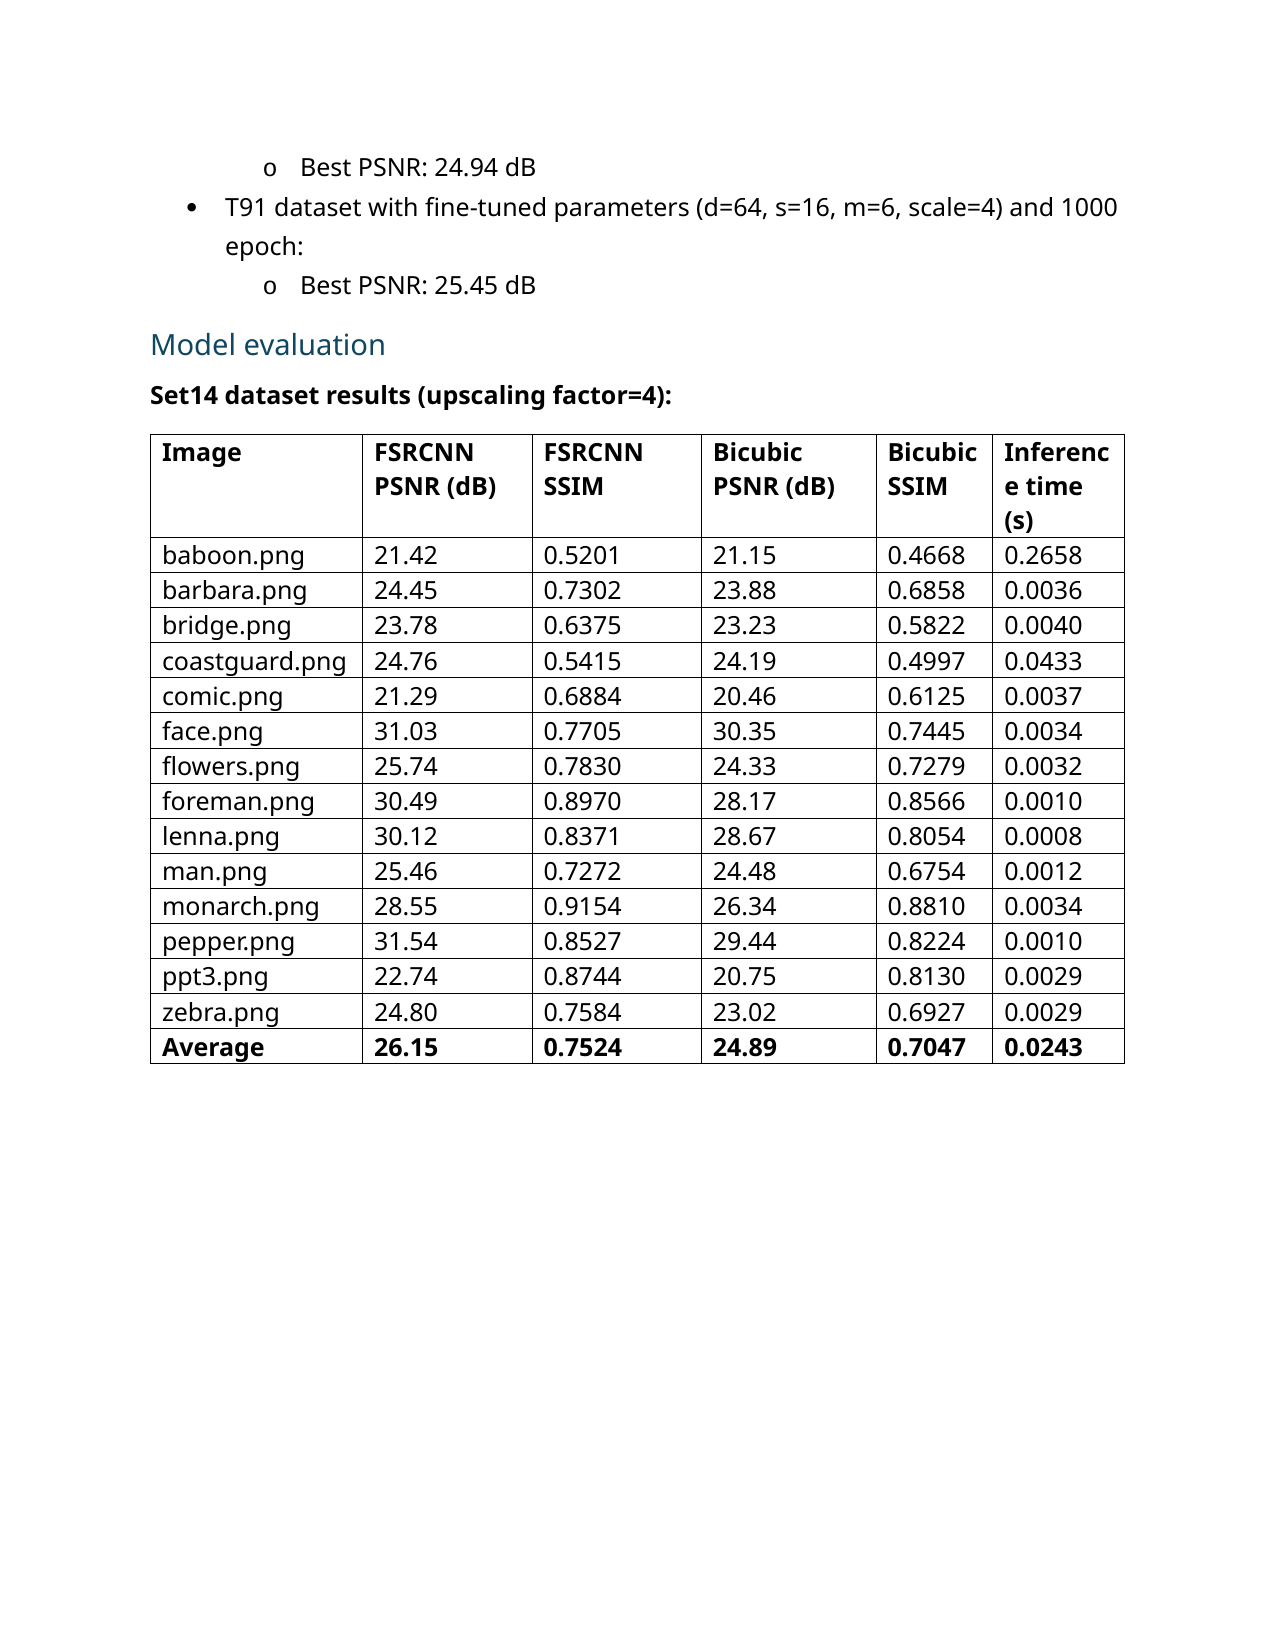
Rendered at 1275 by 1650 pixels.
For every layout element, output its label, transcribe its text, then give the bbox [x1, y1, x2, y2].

table_cell 0.0036 [993, 573, 1124, 607]
table_cell 0.5822 [877, 608, 992, 642]
table_cell 0.6884 [533, 678, 701, 712]
table_cell 24.89 [702, 1029, 876, 1063]
table_cell 0.8224 [877, 924, 992, 958]
table_cell 0.0029 [993, 959, 1124, 993]
table_cell 0.7302 [533, 573, 701, 607]
table_cell 23.78 [363, 608, 532, 642]
table_cell 0.8130 [877, 959, 992, 993]
table_cell 28.67 [702, 819, 876, 853]
table_cell 0.0040 [993, 608, 1124, 642]
table_cell 0.6375 [533, 608, 701, 642]
table_cell 30.49 [363, 784, 532, 818]
table_cell 21.29 [363, 678, 532, 712]
text Set14 dataset results (upscaling factor=4): [150, 378, 1125, 412]
table_cell baboon.png [151, 538, 362, 572]
table_cell 0.0029 [993, 994, 1124, 1028]
table_cell comic.png [151, 678, 362, 712]
table_header Bicubic SSIM [877, 435, 992, 537]
table_cell 0.0037 [993, 678, 1124, 712]
table_cell 0.8527 [533, 924, 701, 958]
table_cell 30.35 [702, 713, 876, 747]
table_cell monarch.png [151, 889, 362, 923]
table_cell 30.12 [363, 819, 532, 853]
table_cell 28.55 [363, 889, 532, 923]
table_cell 0.7524 [533, 1029, 701, 1063]
table_cell 31.03 [363, 713, 532, 747]
table_cell man.png [151, 854, 362, 888]
table_cell barbara.png [151, 573, 362, 607]
table_cell 23.23 [702, 608, 876, 642]
table_cell 0.8371 [533, 819, 701, 853]
table_cell lenna.png [151, 819, 362, 853]
table_cell zebra.png [151, 994, 362, 1028]
table_cell 24.80 [363, 994, 532, 1028]
table_cell 0.0034 [993, 889, 1124, 923]
table_cell 0.2658 [993, 538, 1124, 572]
table_cell coastguard.png [151, 643, 362, 677]
table_cell 0.8744 [533, 959, 701, 993]
table_cell 0.4668 [877, 538, 992, 572]
table_cell 0.7047 [877, 1029, 992, 1063]
table_cell Average [151, 1029, 362, 1063]
table_cell bridge.png [151, 608, 362, 642]
table_cell flowers.png [151, 749, 362, 782]
table_cell 0.0010 [993, 924, 1124, 958]
table_cell 29.44 [702, 924, 876, 958]
table_cell 0.0008 [993, 819, 1124, 853]
list T91 dataset with fine-tuned parameters (d=64, s=16, m=6, scale=4) and 1000 epoch: [187, 189, 1125, 263]
table_cell 0.0034 [993, 713, 1124, 747]
table_cell 0.7445 [877, 713, 992, 747]
table_cell 25.74 [363, 749, 532, 782]
table_cell 0.7272 [533, 854, 701, 888]
table_cell 31.54 [363, 924, 532, 958]
table_header Bicubic PSNR (dB) [702, 435, 876, 537]
table_cell face.png [151, 713, 362, 747]
table_cell 24.45 [363, 573, 532, 607]
table_cell 26.34 [702, 889, 876, 923]
table_cell 0.7705 [533, 713, 701, 747]
list Best PSNR: 24.94 dB [262, 150, 1125, 184]
table_cell ppt3.png [151, 959, 362, 993]
table_cell 21.15 [702, 538, 876, 572]
table_cell 0.7830 [533, 749, 701, 782]
table_cell 0.6125 [877, 678, 992, 712]
table_cell foreman.png [151, 784, 362, 818]
table_cell 26.15 [363, 1029, 532, 1063]
table_cell 24.19 [702, 643, 876, 677]
table_cell 24.33 [702, 749, 876, 782]
table_header FSRCNN PSNR (dB) [363, 435, 532, 537]
table_cell 0.0010 [993, 784, 1124, 818]
table_cell 0.8970 [533, 784, 701, 818]
table_cell 0.0012 [993, 854, 1124, 888]
table_cell 24.76 [363, 643, 532, 677]
table_cell 0.8566 [877, 784, 992, 818]
table_cell 0.0243 [993, 1029, 1124, 1063]
table_cell 0.9154 [533, 889, 701, 923]
table_cell 0.7279 [877, 749, 992, 782]
table_cell 28.17 [702, 784, 876, 818]
table_cell 20.75 [702, 959, 876, 993]
table_cell 0.0032 [993, 749, 1124, 782]
table_cell 0.0433 [993, 643, 1124, 677]
table_cell 0.6754 [877, 854, 992, 888]
table_cell pepper.png [151, 924, 362, 958]
table_cell 23.88 [702, 573, 876, 607]
table_cell 0.7584 [533, 994, 701, 1028]
subtitle Model evaluation [150, 324, 1125, 363]
table_cell 22.74 [363, 959, 532, 993]
table_cell 0.6927 [877, 994, 992, 1028]
table_cell 0.4997 [877, 643, 992, 677]
table_header Inference time (s) [993, 435, 1124, 537]
table_cell 24.48 [702, 854, 876, 888]
table_cell 0.5201 [533, 538, 701, 572]
table_cell 21.42 [363, 538, 532, 572]
table_header FSRCNN SSIM [533, 435, 701, 537]
table_header Image [151, 435, 362, 537]
table_cell 0.5415 [533, 643, 701, 677]
table_cell 0.8810 [877, 889, 992, 923]
table_cell 0.8054 [877, 819, 992, 853]
table_cell 23.02 [702, 994, 876, 1028]
table_cell 20.46 [702, 678, 876, 712]
list Best PSNR: 25.45 dB [262, 268, 1125, 302]
table_cell 25.46 [363, 854, 532, 888]
table_cell 0.6858 [877, 573, 992, 607]
